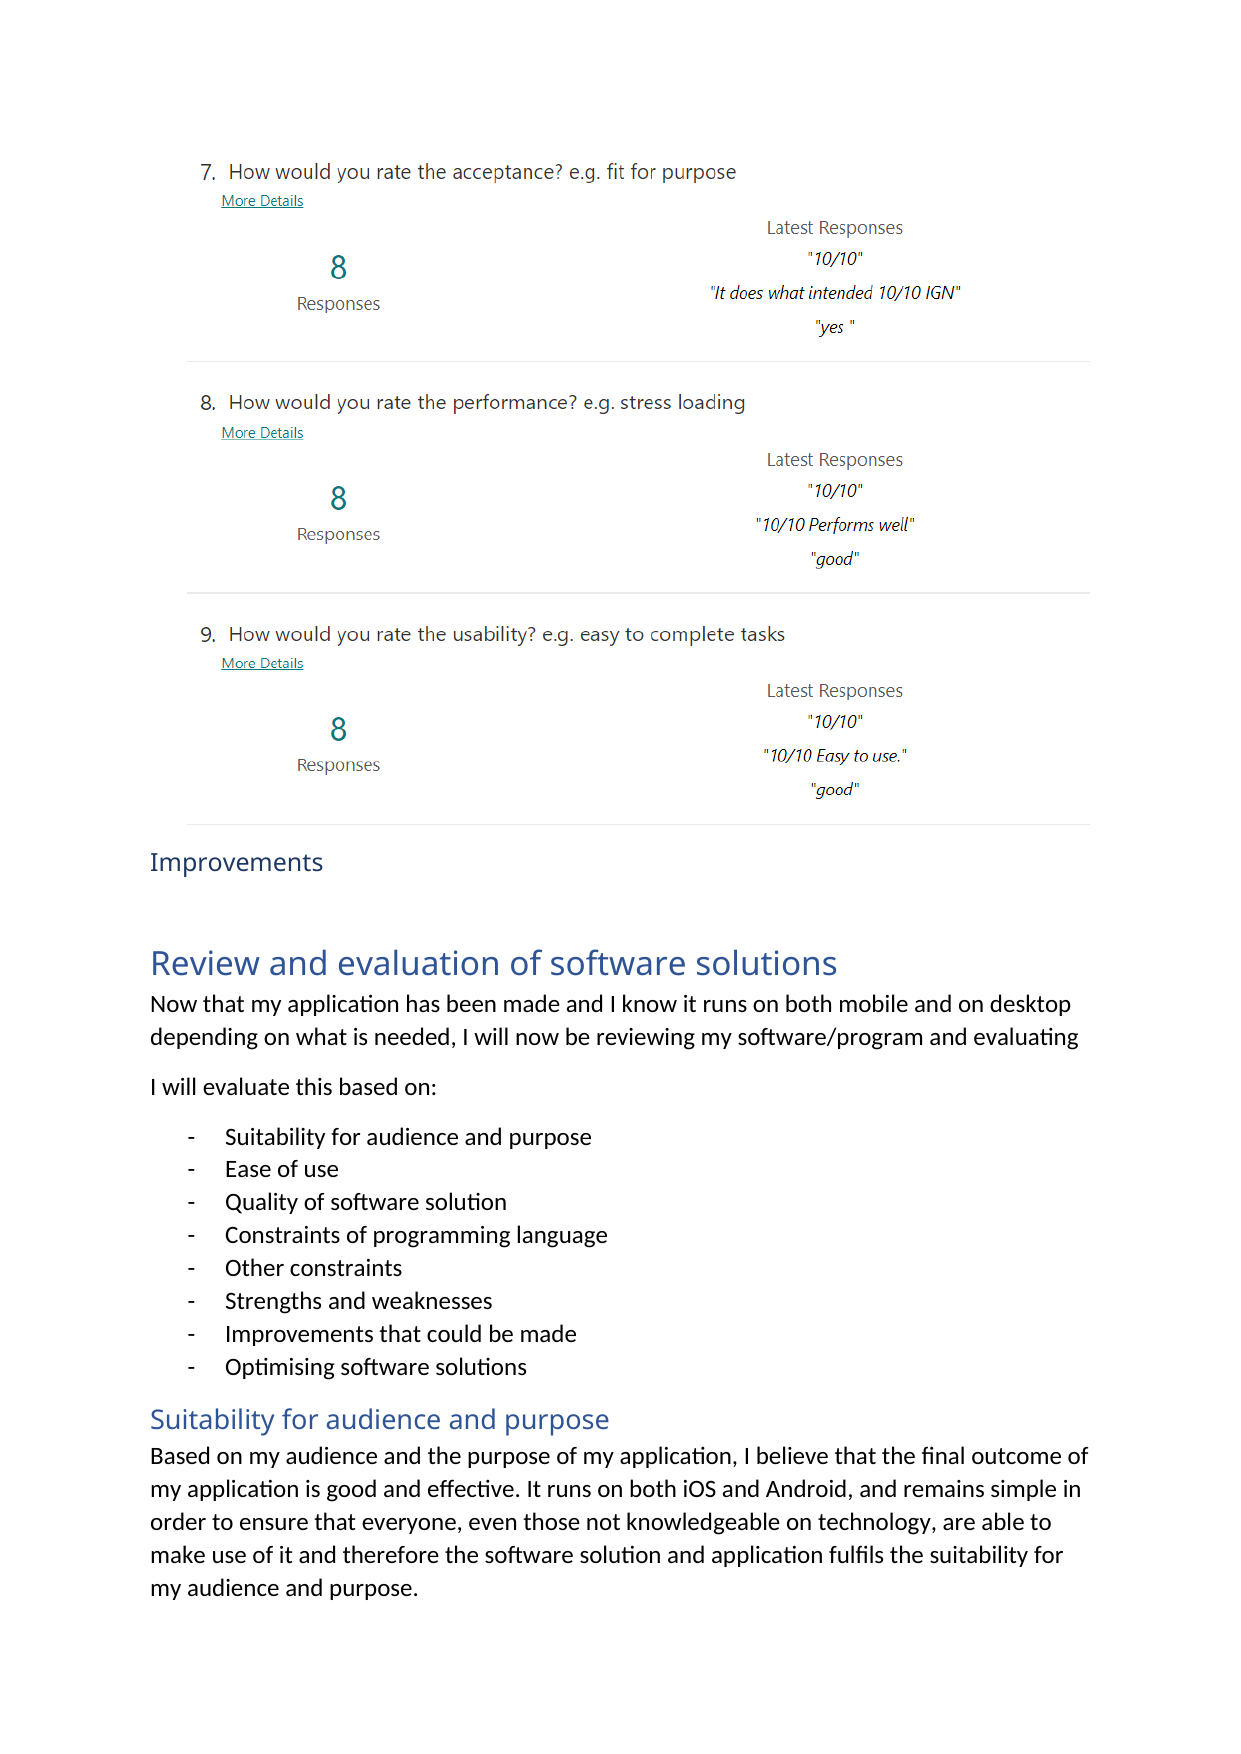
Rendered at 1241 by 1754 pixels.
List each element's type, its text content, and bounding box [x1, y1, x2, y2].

list Optimising software solutions [187, 1351, 1090, 1382]
list Quality of software solution [187, 1186, 1090, 1217]
list Ease of use [187, 1153, 1090, 1184]
list Strengths and weaknesses [187, 1285, 1090, 1316]
text I will evaluate this based on: [150, 1071, 1090, 1102]
picture [150, 150, 1091, 826]
list Improvements that could be made [187, 1318, 1090, 1349]
text Now that my application has been made and I know it runs on both mobile and on desktop depending on what is needed, I will now be reviewing my software/program and evaluating [150, 988, 1090, 1052]
subtitle Review and evaluation of software solutions [150, 939, 1090, 985]
subtitle Improvements [150, 845, 1090, 879]
list Other constraints [187, 1252, 1090, 1283]
list Constraints of programming language [187, 1219, 1090, 1250]
list Suitability for audience and purpose [187, 1121, 1090, 1151]
subtitle Suitability for audience and purpose [150, 1401, 1090, 1437]
text Based on my audience and the purpose of my application, I believe that the final outcome of my application is good and effective. It runs on both iOS and Android, and remains simple in order to ensure that everyone, even those not knowledgeable on technology, are able to make use of it and therefore the software solution and application fulfils the suitability for my audience and purpose. [150, 1440, 1090, 1603]
